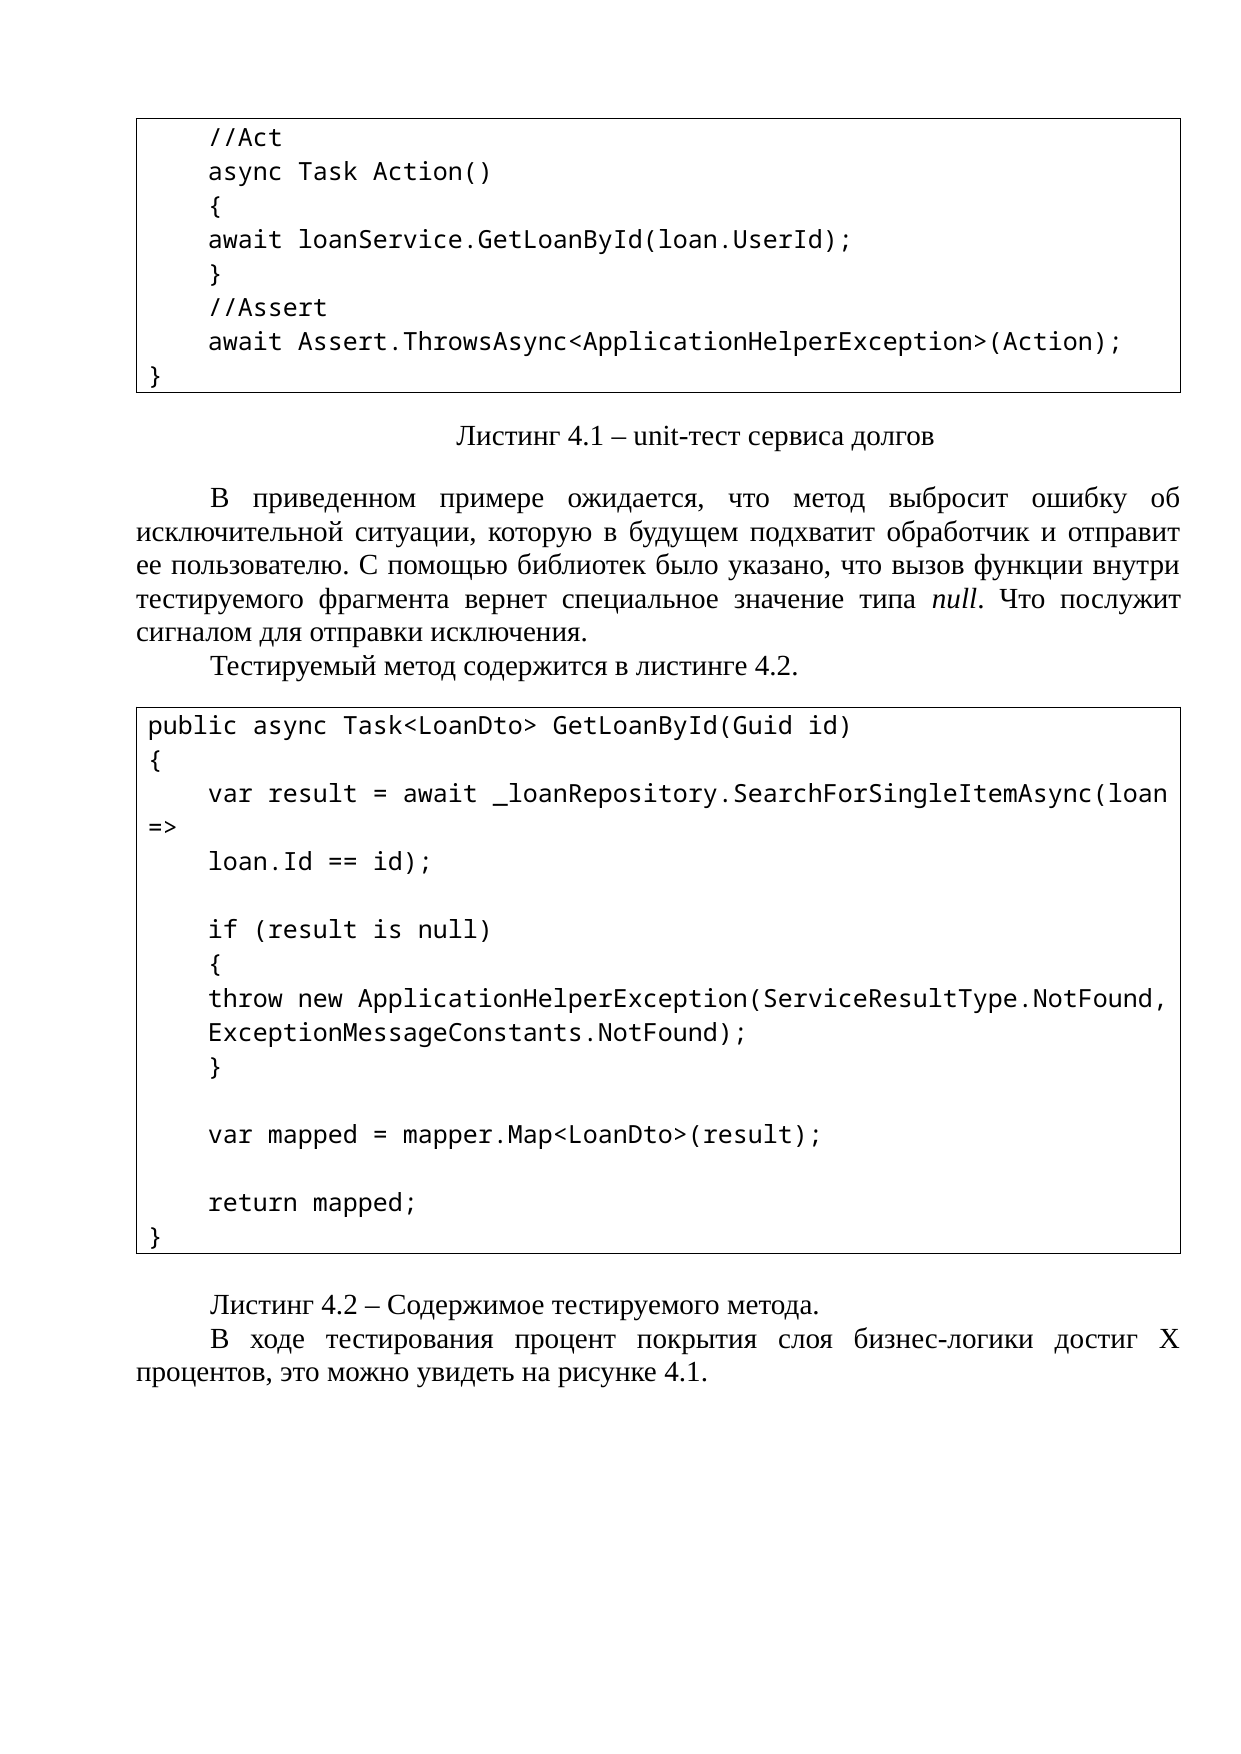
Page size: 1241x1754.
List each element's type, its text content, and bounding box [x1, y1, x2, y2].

text В приведенном примере ожидается, что метод выбросит ошибку об исключительной ситуации, которую в будущем подхватит обработчик и отправит ее пользователю. С помощью библиотек было указано, что вызов функции внутри тестируемого фрагмента вернет специальное значение типа null. Что послужит сигналом для отправки исключения. [136, 480, 1181, 648]
text Листинг 4.2 – Содержимое тестируемого метода. [136, 1287, 1181, 1321]
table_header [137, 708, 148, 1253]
text В ходе тестирования процент покрытия слоя бизнес-логики достиг Х процентов, это можно увидеть на рисунке 4.1. [136, 1321, 1181, 1388]
text Листинг 4.1 – unit-тест сервиса долгов [136, 418, 1181, 451]
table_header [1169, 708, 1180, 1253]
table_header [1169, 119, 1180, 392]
text Тестируемый метод содержится в листинге 4.2. [136, 648, 1181, 682]
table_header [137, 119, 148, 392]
